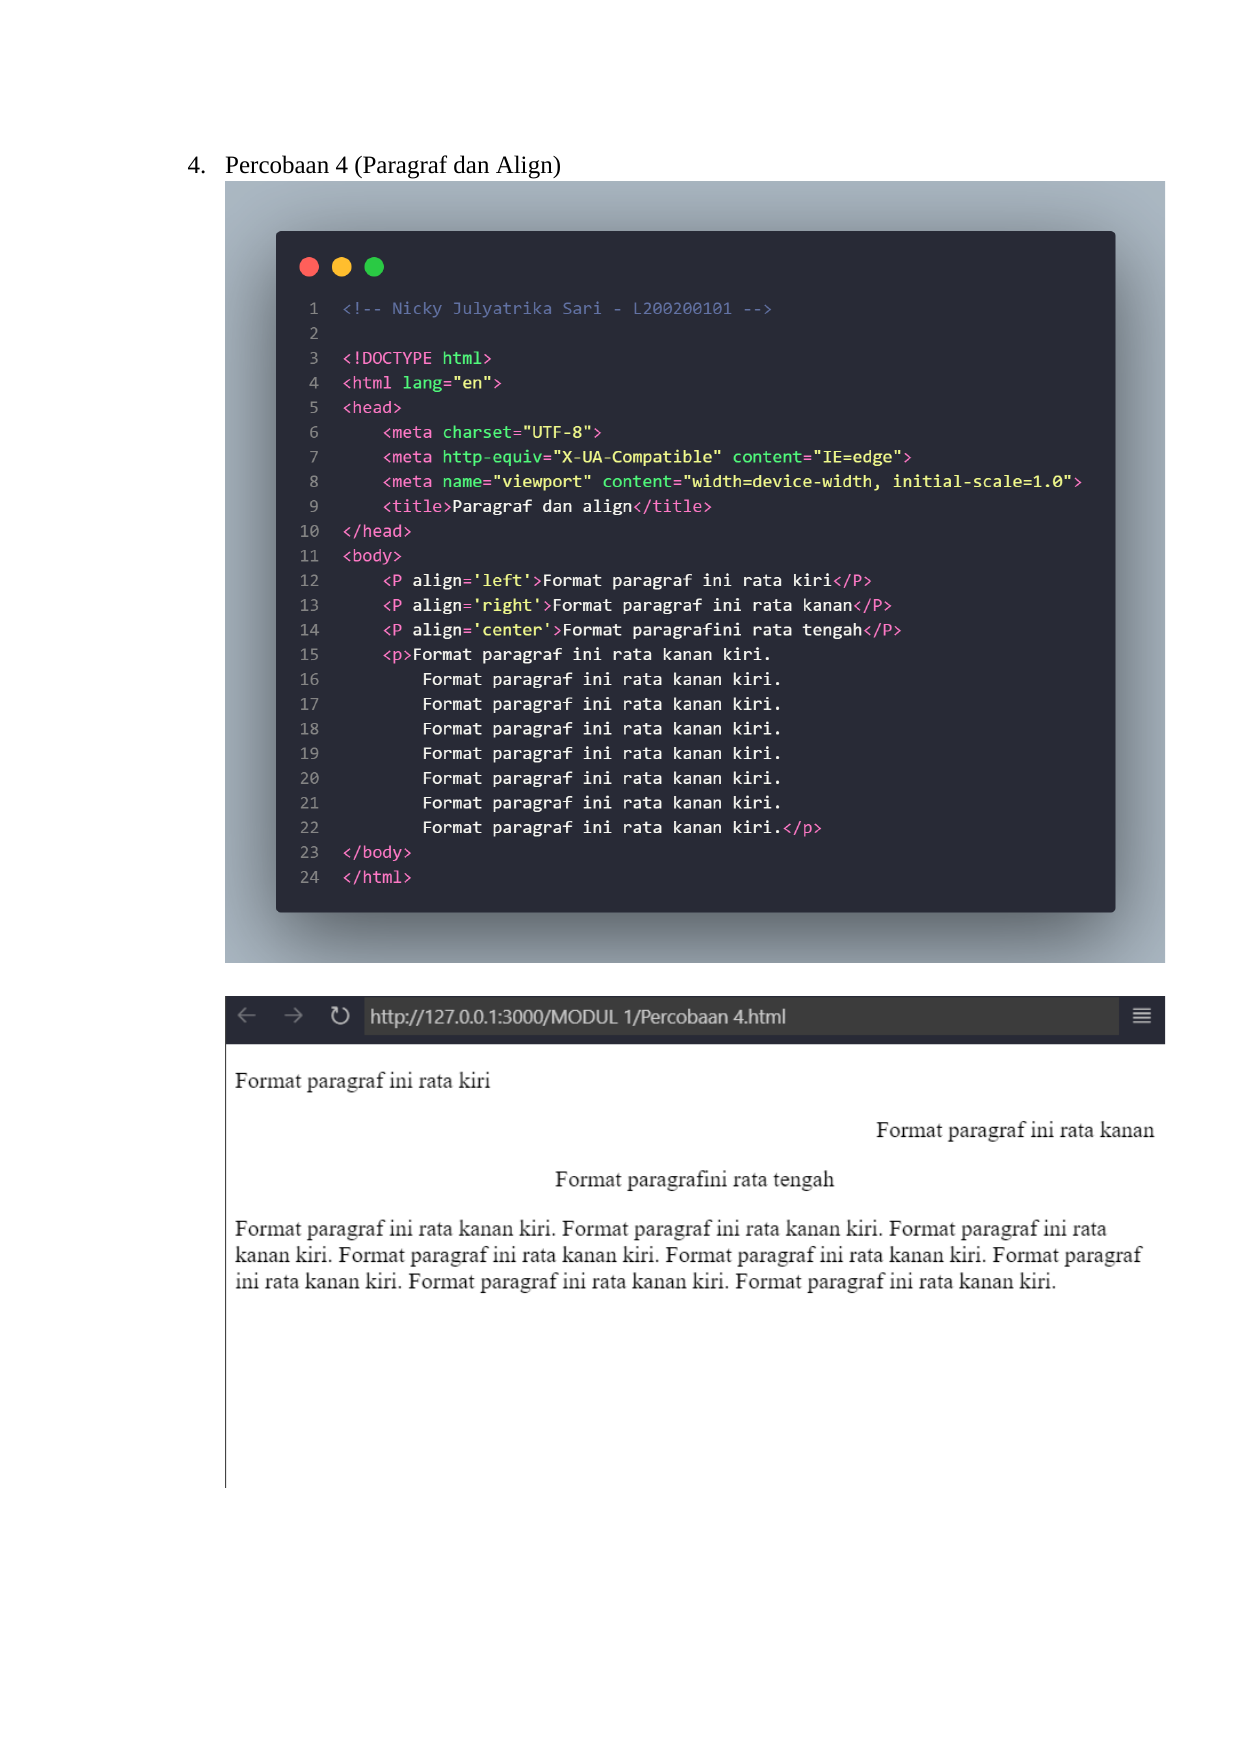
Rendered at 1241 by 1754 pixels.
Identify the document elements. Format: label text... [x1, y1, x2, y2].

picture [225, 996, 1166, 1488]
list Percobaan 4 (Paragraf dan Align) [187, 150, 1090, 179]
picture [225, 181, 1166, 963]
